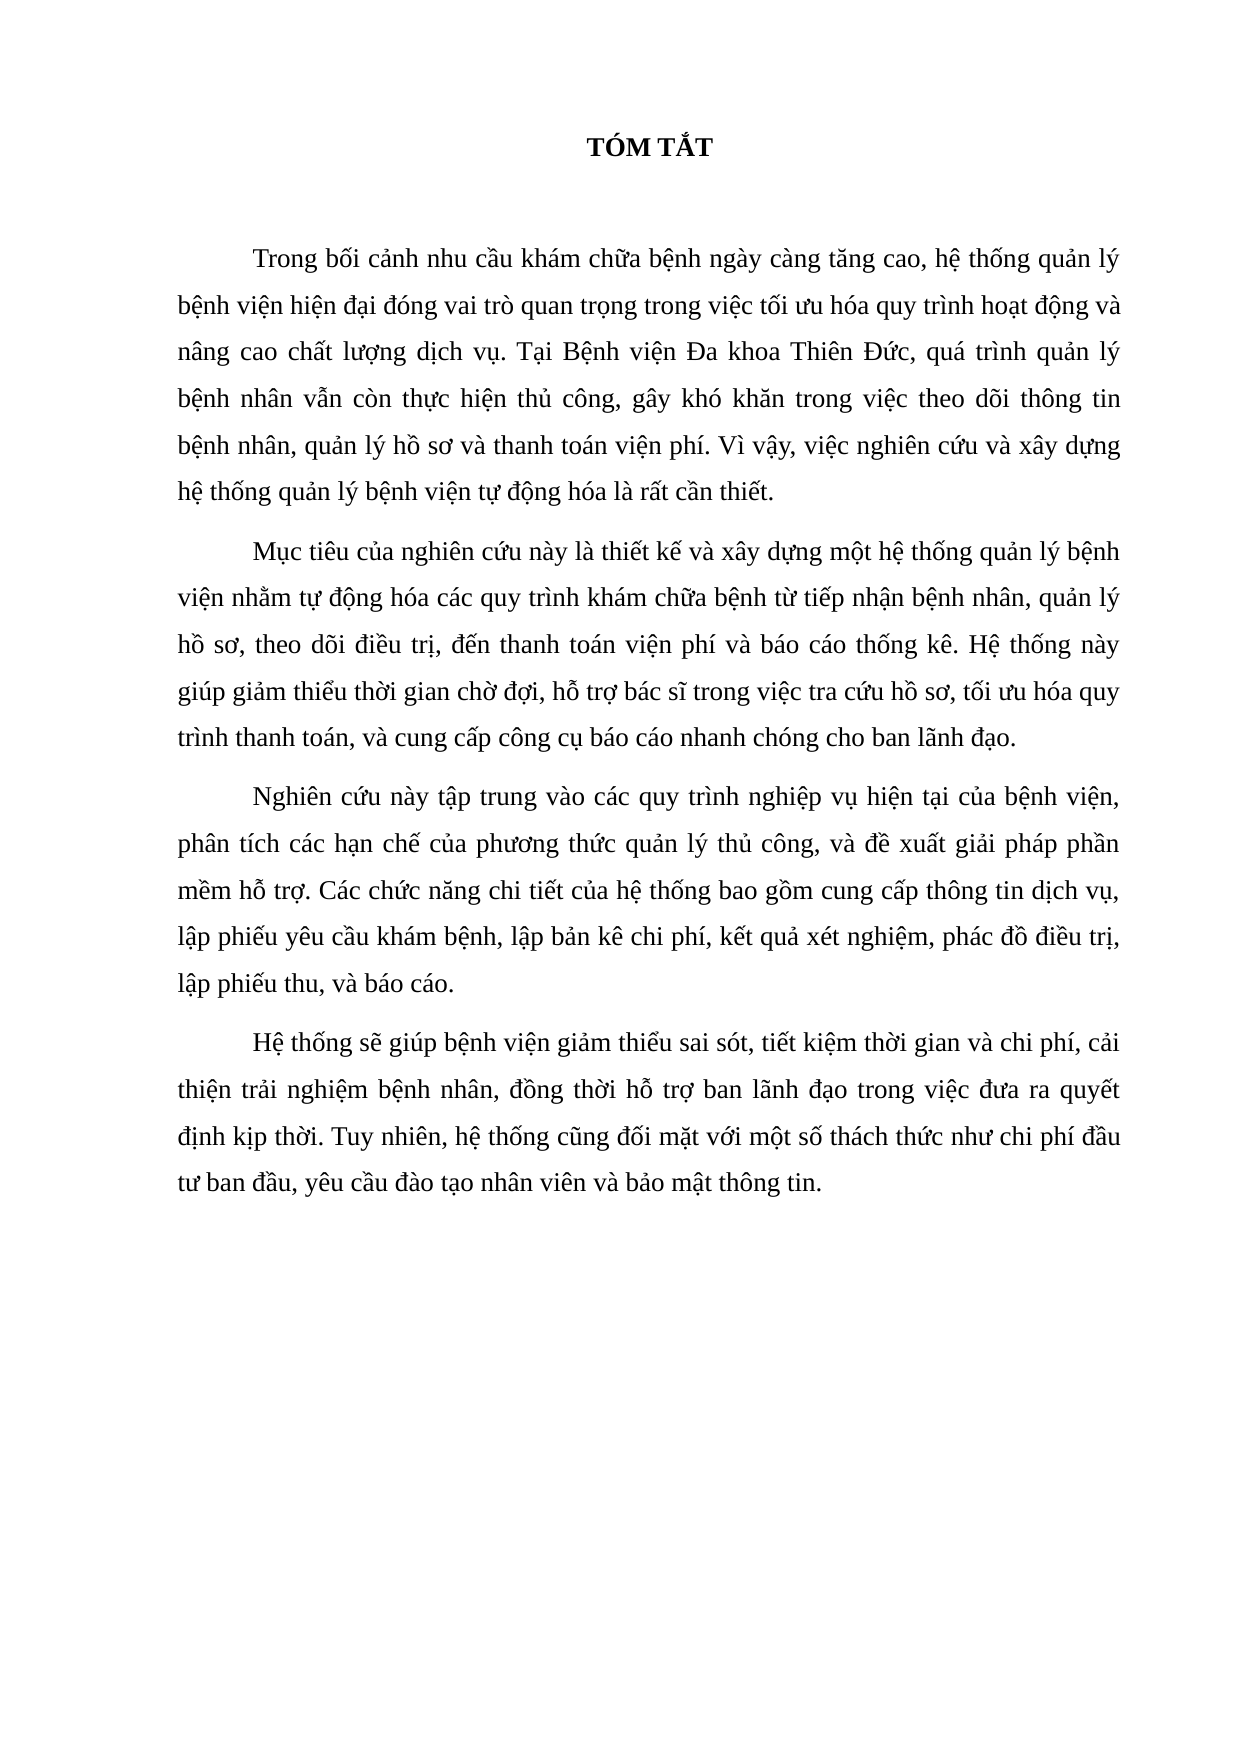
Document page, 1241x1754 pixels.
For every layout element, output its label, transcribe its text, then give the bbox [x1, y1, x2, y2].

text Nghiên cứu này tập trung vào các quy trình nghiệp vụ hiện tại của bệnh viện, phân tích các hạn chế của phương thức quản lý thủ công, và đề xuất giải pháp phần mềm hỗ trợ. Các chức năng chi tiết của hệ thống bao gồm cung cấp thông tin dịch vụ, lập phiếu yêu cầu khám bệnh, lập bản kê chi phí, kết quả xét nghiệm, phác đồ điều trị, lập phiếu thu, và báo cáo. [177, 781, 1122, 998]
text Mục tiêu của nghiên cứu này là thiết kế và xây dựng một hệ thống quản lý bệnh viện nhằm tự động hóa các quy trình khám chữa bệnh từ tiếp nhận bệnh nhân, quản lý hồ sơ, theo dõi điều trị, đến thanh toán viện phí và báo cáo thống kê. Hệ thống này giúp giảm thiểu thời gian chờ đợi, hỗ trợ bác sĩ trong việc tra cứu hồ sơ, tối ưu hóa quy trình thanh toán, và cung cấp công cụ báo cáo nhanh chóng cho ban lãnh đạo. [177, 535, 1122, 752]
text Trong bối cảnh nhu cầu khám chữa bệnh ngày càng tăng cao, hệ thống quản lý bệnh viện hiện đại đóng vai trò quan trọng trong việc tối ưu hóa quy trình hoạt động và nâng cao chất lượng dịch vụ. Tại Bệnh viện Đa khoa Thiên Đức, quá trình quản lý bệnh nhân vẫn còn thực hiện thủ công, gây khó khăn trong việc theo dõi thông tin bệnh nhân, quản lý hồ sơ và thanh toán viện phí. Vì vậy, việc nghiên cứu và xây dựng hệ thống quản lý bệnh viện tự động hóa là rất cần thiết. [177, 242, 1122, 507]
text Hệ thống sẽ giúp bệnh viện giảm thiểu sai sót, tiết kiệm thời gian và chi phí, cải thiện trải nghiệm bệnh nhân, đồng thời hỗ trợ ban lãnh đạo trong việc đưa ra quyết định kịp thời. Tuy nhiên, hệ thống cũng đối mặt với một số thách thức như chi phí đầu tư ban đầu, yêu cầu đào tạo nhân viên và bảo mật thông tin. [177, 1026, 1122, 1197]
text TÓM TẮT [177, 131, 1122, 162]
